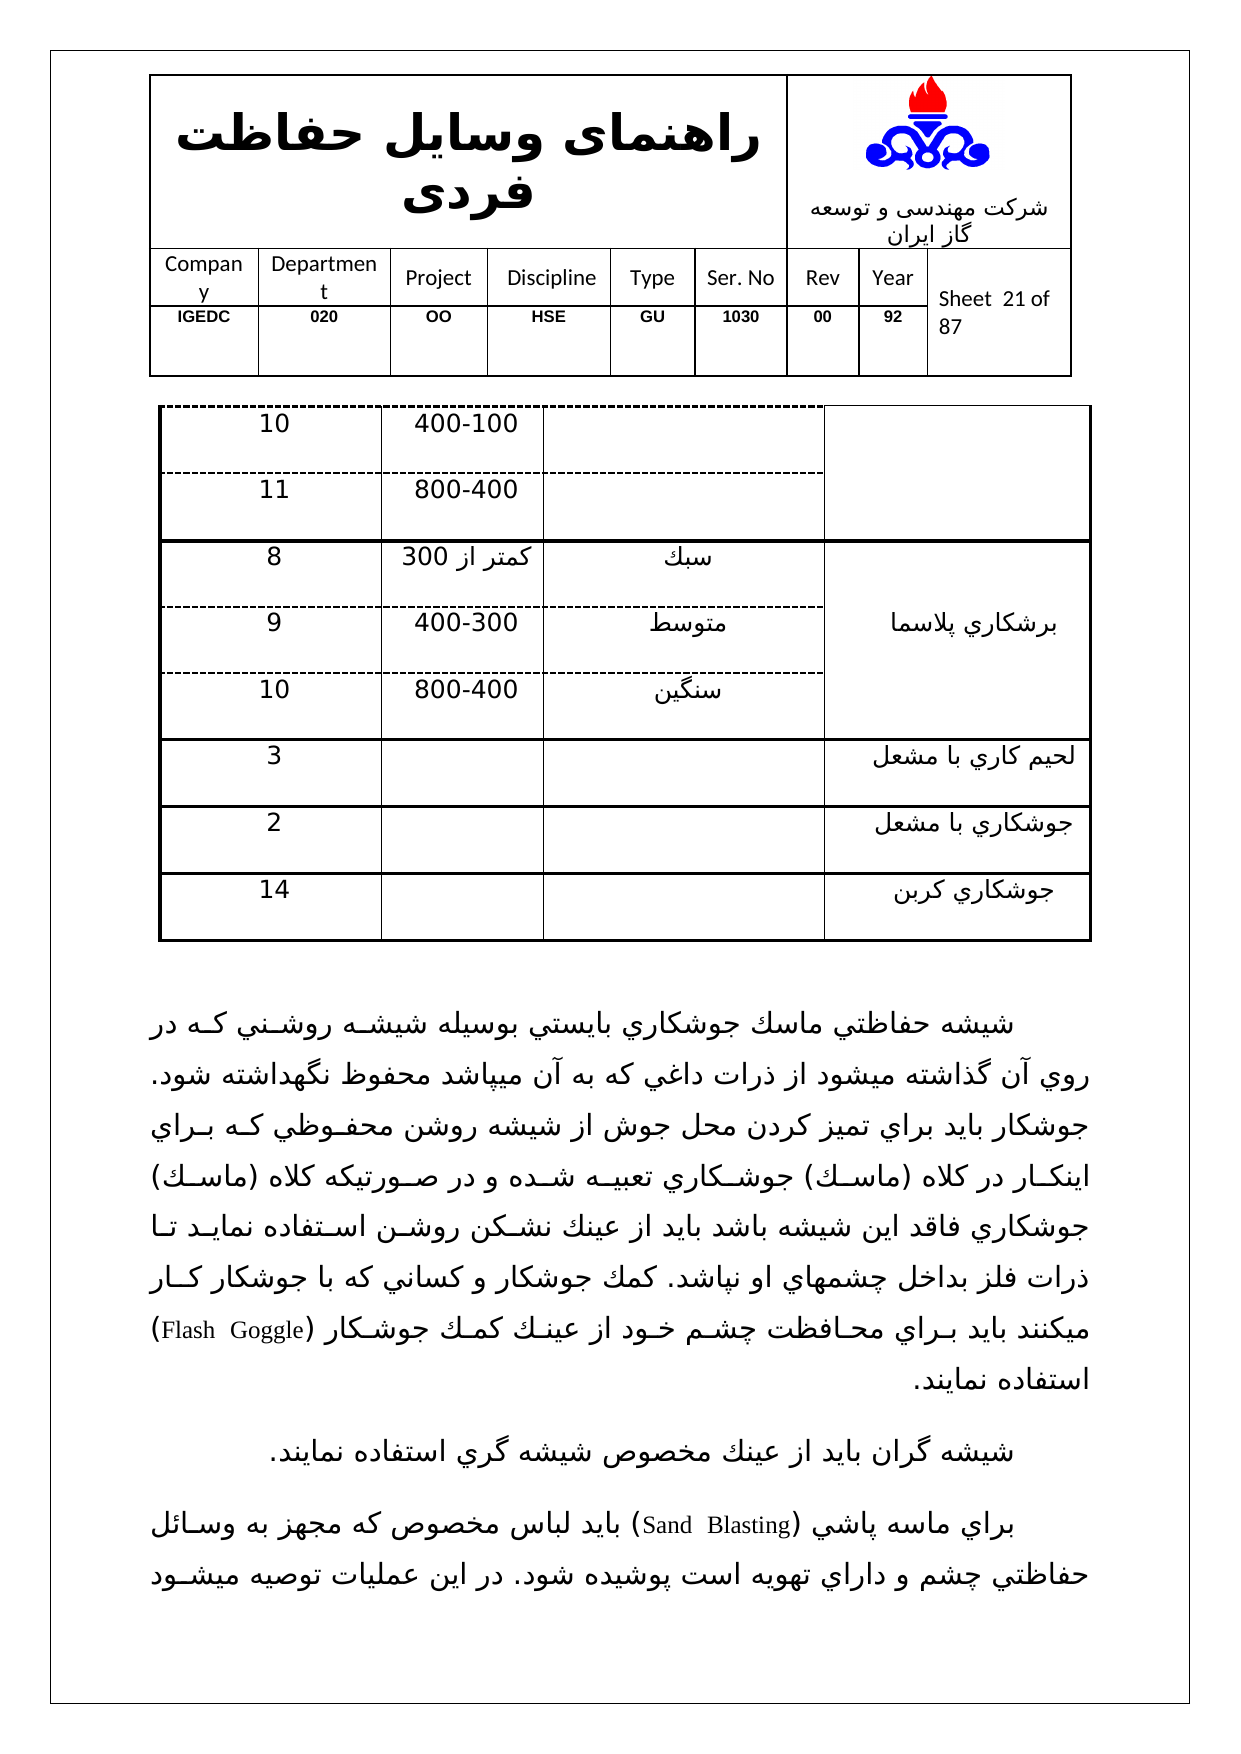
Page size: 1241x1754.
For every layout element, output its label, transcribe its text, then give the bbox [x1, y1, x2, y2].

table_cell جوشكاري با مشعل [825, 808, 1089, 872]
table_cell [544, 875, 824, 939]
table_cell [382, 741, 543, 805]
table_cell [382, 808, 543, 872]
table_cell [544, 472, 824, 539]
table_cell 9 [162, 606, 381, 672]
picture [853, 76, 1005, 170]
table_cell 11 [162, 472, 381, 539]
table_cell 3 [162, 741, 381, 805]
table_cell سبك [544, 543, 824, 606]
table_cell برشكاري پلاسما [825, 543, 1089, 738]
table_cell 800-400 [382, 472, 543, 539]
table_cell [544, 741, 824, 805]
table_cell كمتر از 300 [382, 543, 543, 606]
table_cell 8 [162, 543, 381, 606]
table_cell سنگين [544, 672, 824, 738]
table_cell متوسط [544, 606, 824, 672]
table_cell لحيم كاري با مشعل [825, 741, 1089, 805]
table_cell 10 [162, 672, 381, 738]
table_cell 400-300 [382, 606, 543, 672]
text شيشه حفاظتي ماسك جوشكاري بايستي بوسيله شيشه روشني كه در روي آن گذاشته ميشود از ذرات داغي كه به آن ميپاشد محفوظ نگهداشته شود. جوشكار بايد براي تميز كردن محل جوش از شيشه روشن محفوظي كه براي اينكار در كلاه (ماسك) جوشكاري تعبيه شده و در صورتيكه كلاه (ماسك) جوشكاري فاقد اين شيشه باشد بايد از عينك نشكن روشن استفاده نمايد تا ذرات فلز بداخل چشمهاي او نپاشد. كمك جوشكار و كساني كه با جوشكار كار ميكنند بايد براي محافظت چشم خود از عينك كمك جوشكار (Flash Goggle) استفاده نمايند. [150, 1006, 1090, 1397]
table_cell [544, 405, 824, 472]
table_cell جوشكاري كربن [825, 875, 1089, 939]
table_cell [544, 808, 824, 872]
table_cell 2 [162, 808, 381, 872]
table_cell 400-100 [382, 405, 543, 472]
table_cell [382, 875, 543, 939]
table_cell 14 [162, 875, 381, 939]
table_cell 800-400 [382, 672, 543, 738]
table_cell 10 [162, 405, 381, 472]
text شيشه گران بايد از عينك مخصوص شيشه گري استفاده نمايند. [150, 1434, 1090, 1468]
